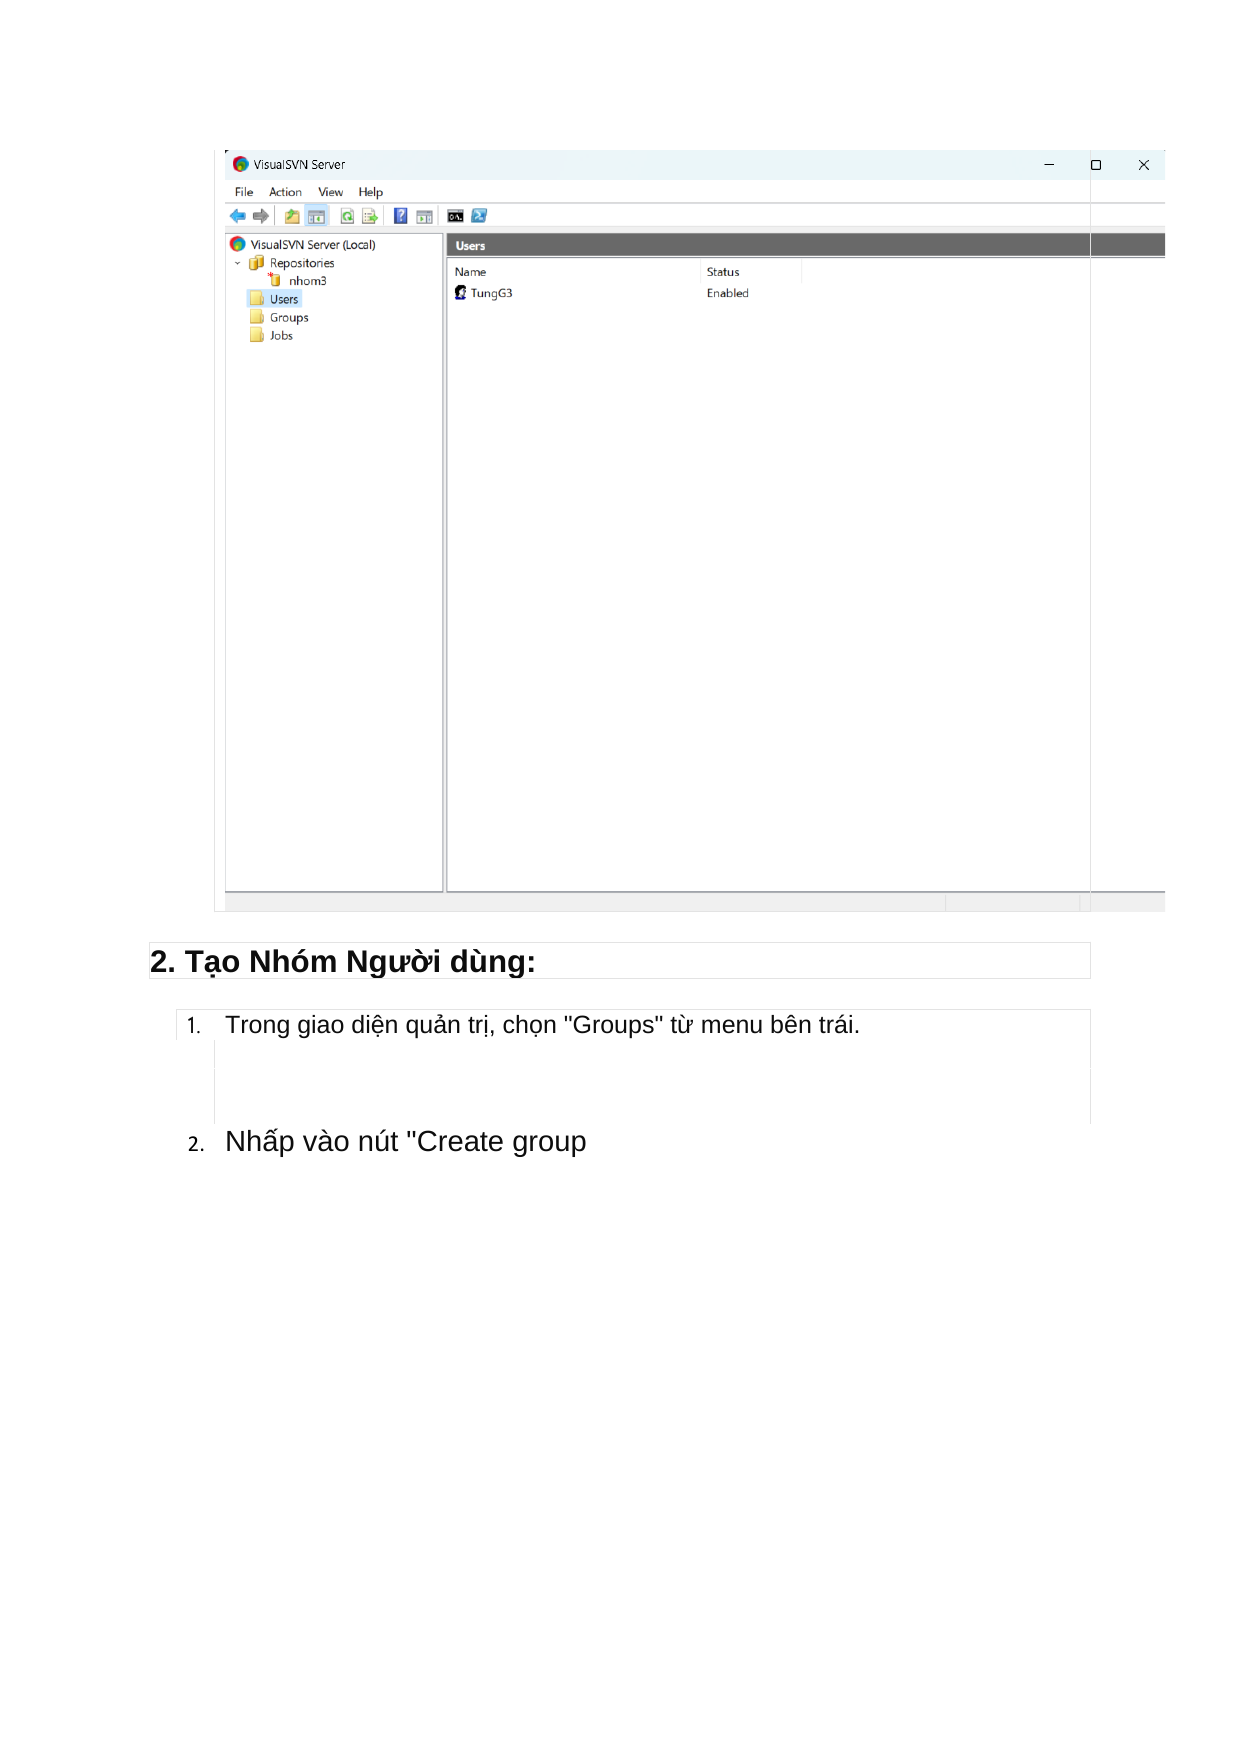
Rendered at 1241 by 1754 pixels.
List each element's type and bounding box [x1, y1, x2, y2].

picture [1091, 150, 1166, 912]
picture [225, 150, 1090, 911]
